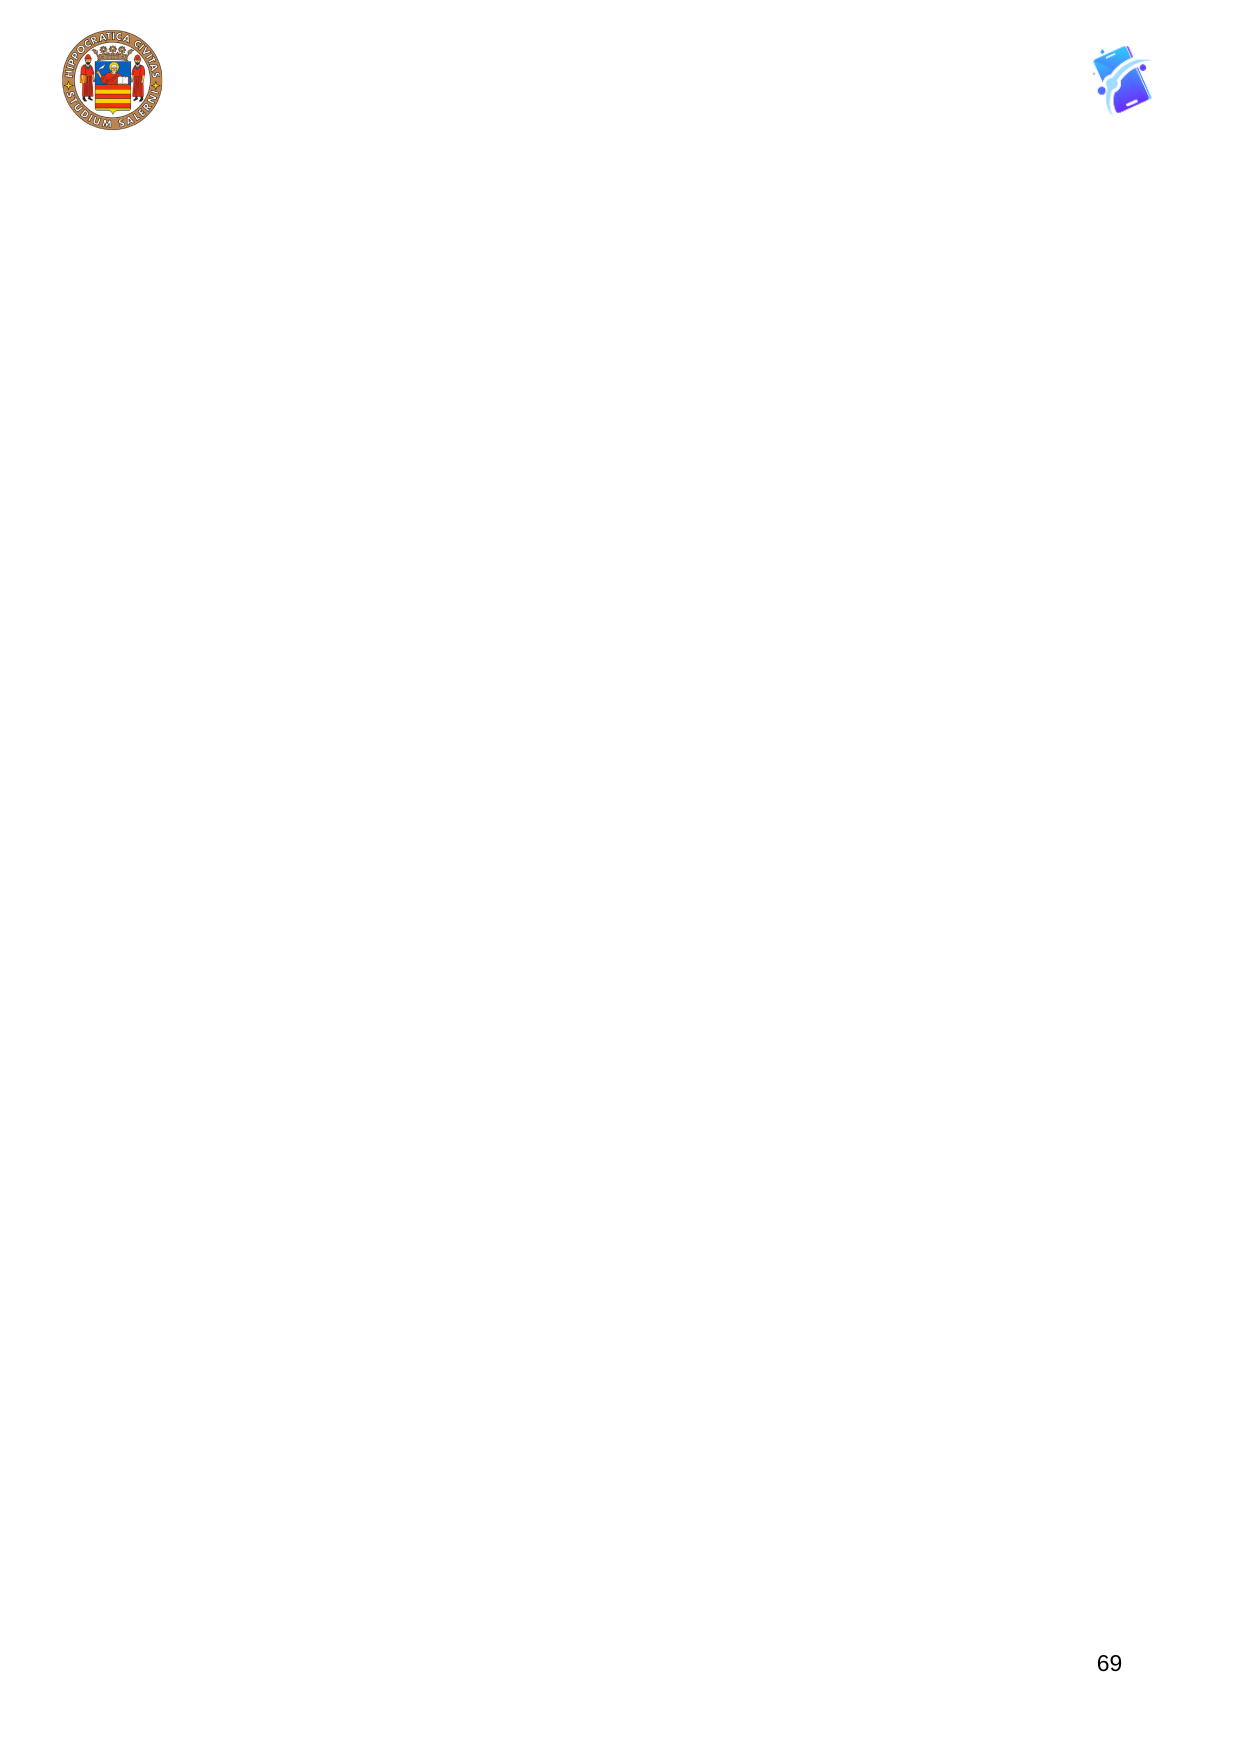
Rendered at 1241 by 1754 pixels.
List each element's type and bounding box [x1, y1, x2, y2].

picture [61, 29, 163, 131]
picture [1066, 25, 1178, 147]
